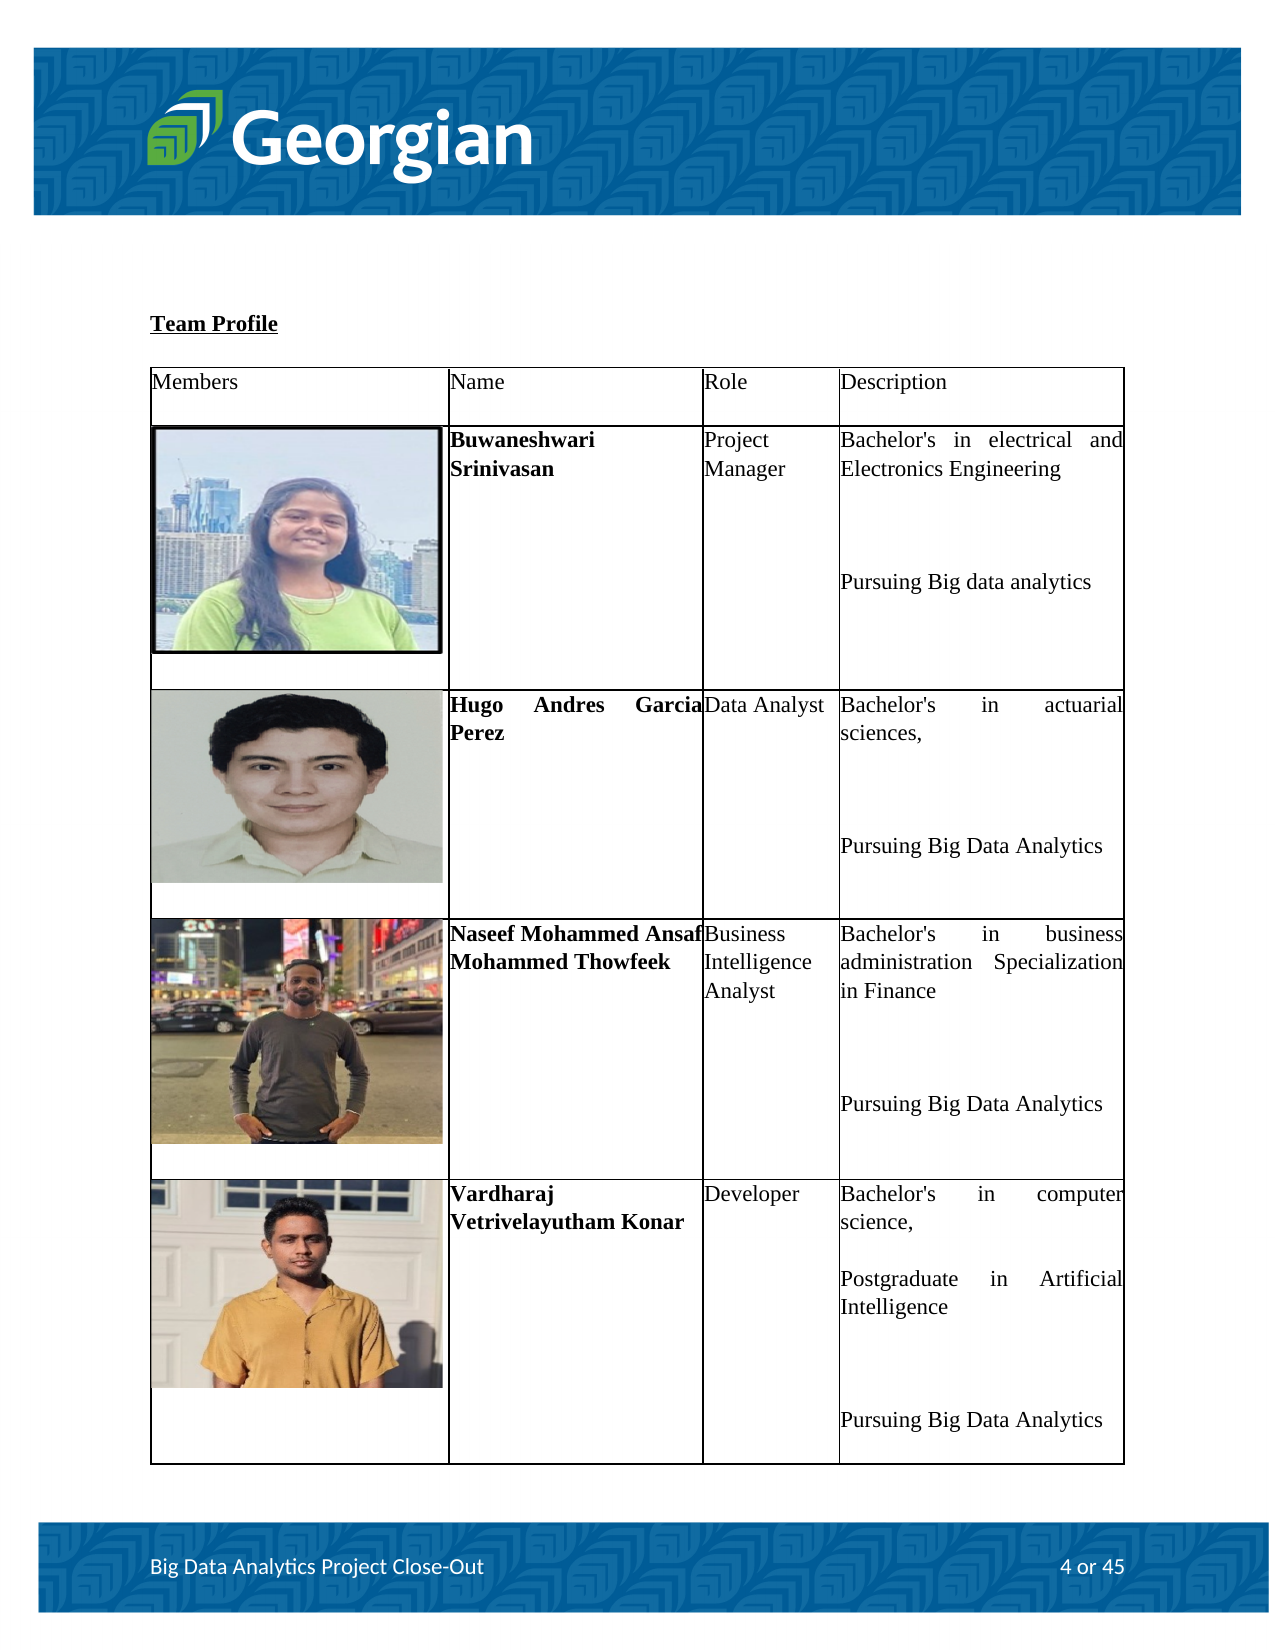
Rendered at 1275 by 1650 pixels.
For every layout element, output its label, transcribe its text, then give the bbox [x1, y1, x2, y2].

text Team Profile [150, 310, 1125, 337]
table_cell [152, 920, 448, 1178]
table_cell [152, 427, 448, 689]
table_header Members [152, 368, 449, 425]
table_cell Bachelor's in business administration Specialization in Finance Pursuing Big Data Analytics [840, 920, 1123, 1178]
table_cell Naseef Mohammed Ansaf Mohammed Thowfeek [450, 920, 702, 1178]
table_cell Vardharaj Vetrivelayutham Konar [450, 1180, 702, 1463]
table_cell [152, 691, 448, 918]
table_cell Hugo Andres Garcia Perez [450, 691, 702, 918]
table_cell Bachelor's in electrical and Electronics Engineering Pursuing Big data analytics [840, 427, 1123, 689]
table_header Name [450, 368, 703, 425]
table_cell Bachelor's in actuarial sciences, Pursuing Big Data Analytics [840, 691, 1123, 918]
table_cell Business Intelligence Analyst [704, 920, 839, 1178]
table_cell Bachelor's in computer science, Postgraduate in Artificial Intelligence Pursuing Big Data Analytics [840, 1180, 1123, 1463]
table_cell Project Manager [704, 427, 839, 689]
table_cell [152, 1180, 448, 1463]
picture [0, 244, 1275, 1650]
picture [32, 46, 1242, 216]
table_cell Data Analyst [704, 691, 839, 918]
table_cell Developer [704, 1180, 839, 1463]
table_header Description [840, 368, 1123, 425]
table_cell Buwaneshwari Srinivasan [450, 427, 702, 689]
table_header Role [704, 368, 839, 425]
